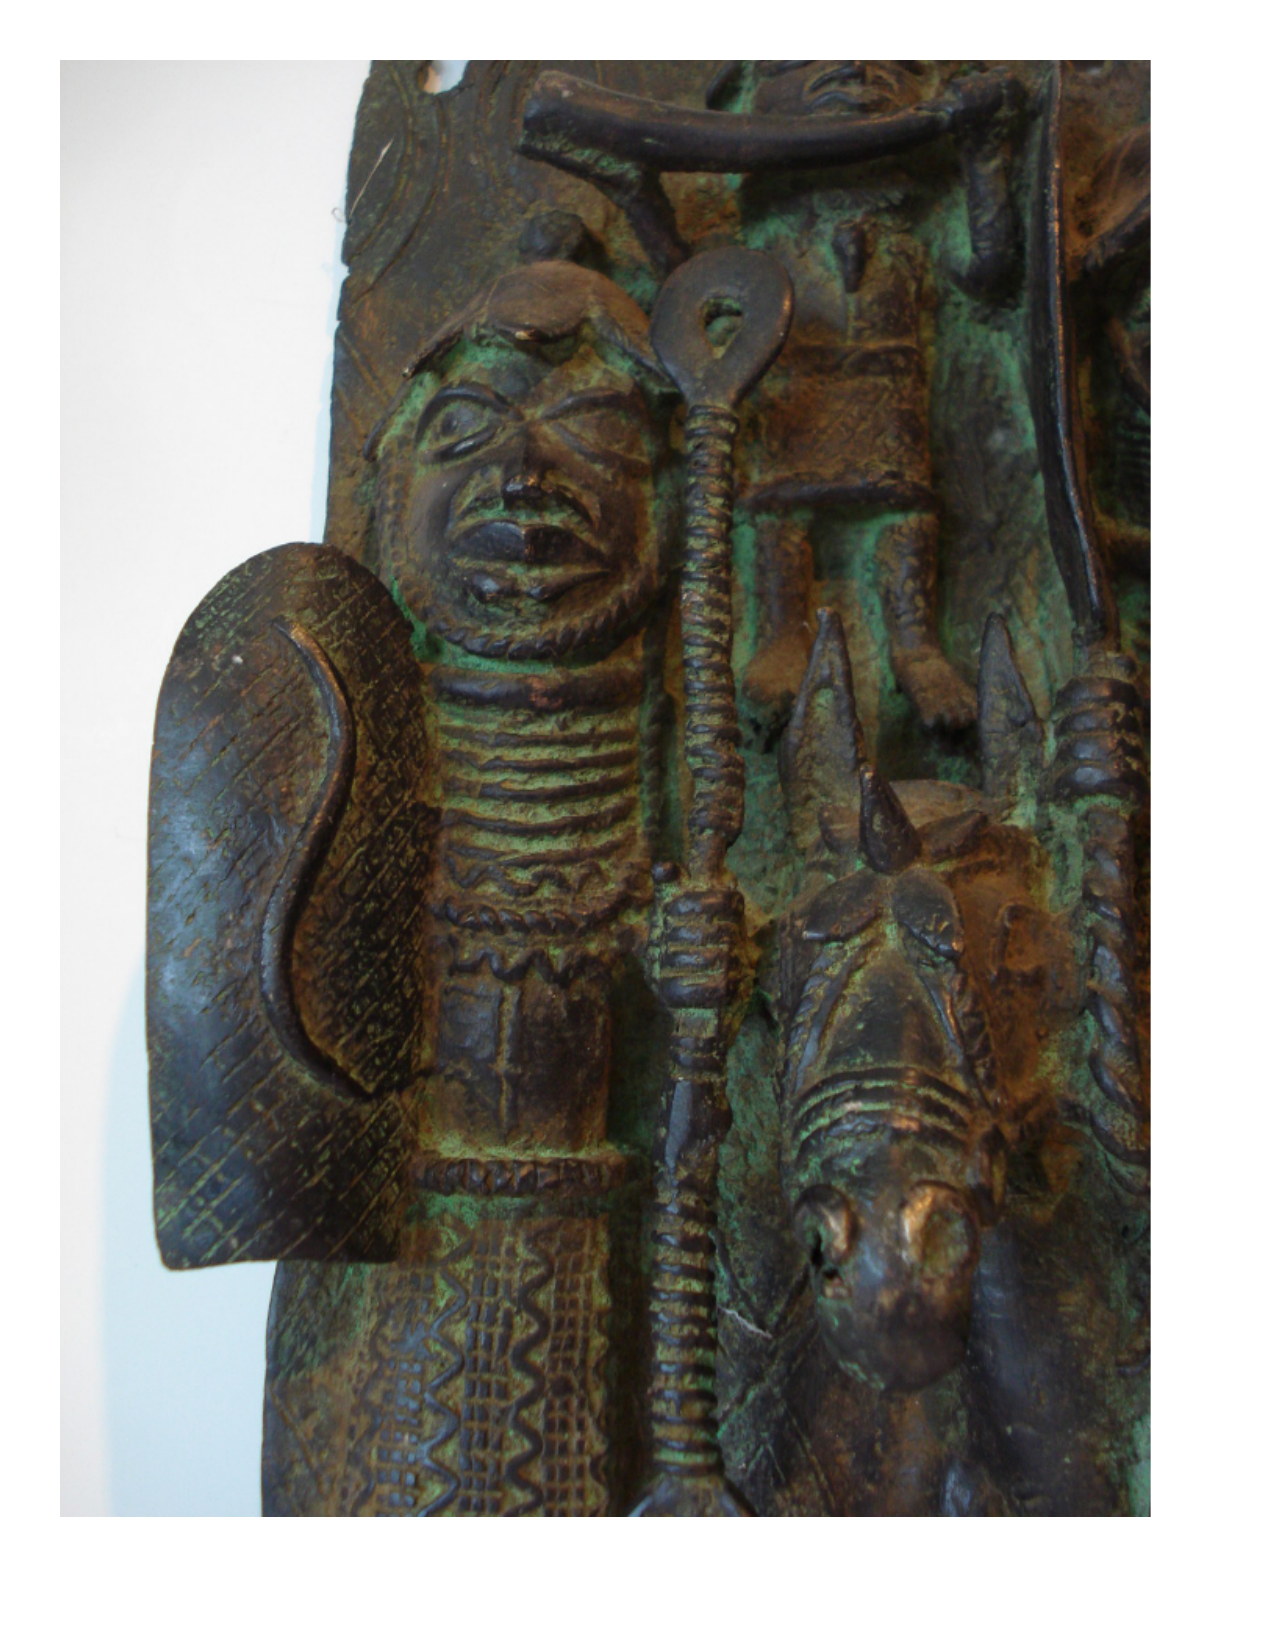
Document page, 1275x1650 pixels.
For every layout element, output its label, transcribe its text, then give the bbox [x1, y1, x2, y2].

picture [60, 60, 1151, 1516]
